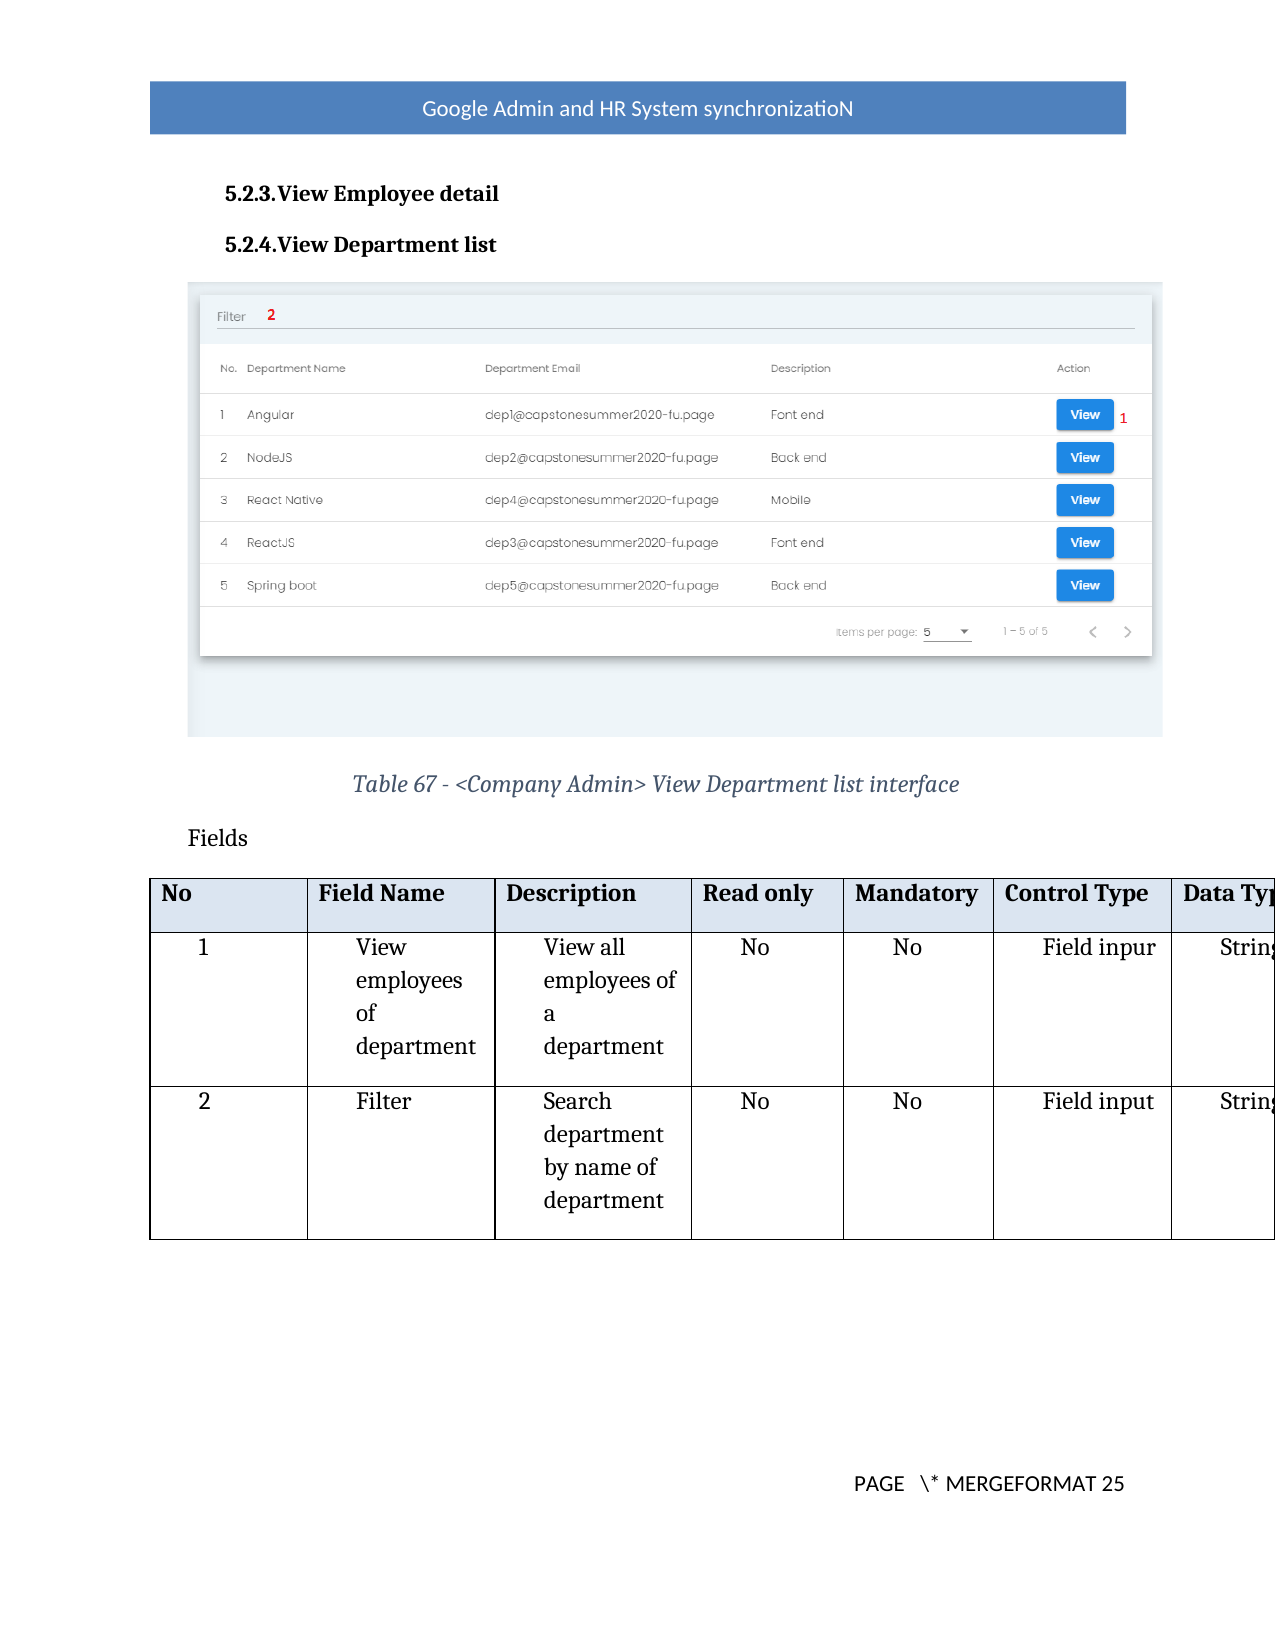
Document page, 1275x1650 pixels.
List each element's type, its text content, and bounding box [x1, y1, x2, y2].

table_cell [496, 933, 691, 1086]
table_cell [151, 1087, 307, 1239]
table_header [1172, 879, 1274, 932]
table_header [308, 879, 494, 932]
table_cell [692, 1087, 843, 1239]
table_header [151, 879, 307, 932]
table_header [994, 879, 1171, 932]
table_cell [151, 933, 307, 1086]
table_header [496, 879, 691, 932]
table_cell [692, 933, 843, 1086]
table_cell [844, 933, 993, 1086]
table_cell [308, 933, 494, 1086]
subtitle View Employee detail [225, 181, 1125, 207]
text Fields [187, 824, 1125, 852]
picture [187, 282, 1163, 737]
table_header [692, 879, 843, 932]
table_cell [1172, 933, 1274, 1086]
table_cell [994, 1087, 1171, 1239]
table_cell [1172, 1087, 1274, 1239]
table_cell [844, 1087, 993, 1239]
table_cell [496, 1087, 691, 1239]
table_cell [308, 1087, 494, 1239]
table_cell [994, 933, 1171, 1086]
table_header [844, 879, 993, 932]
subtitle View Department list [225, 232, 1125, 258]
